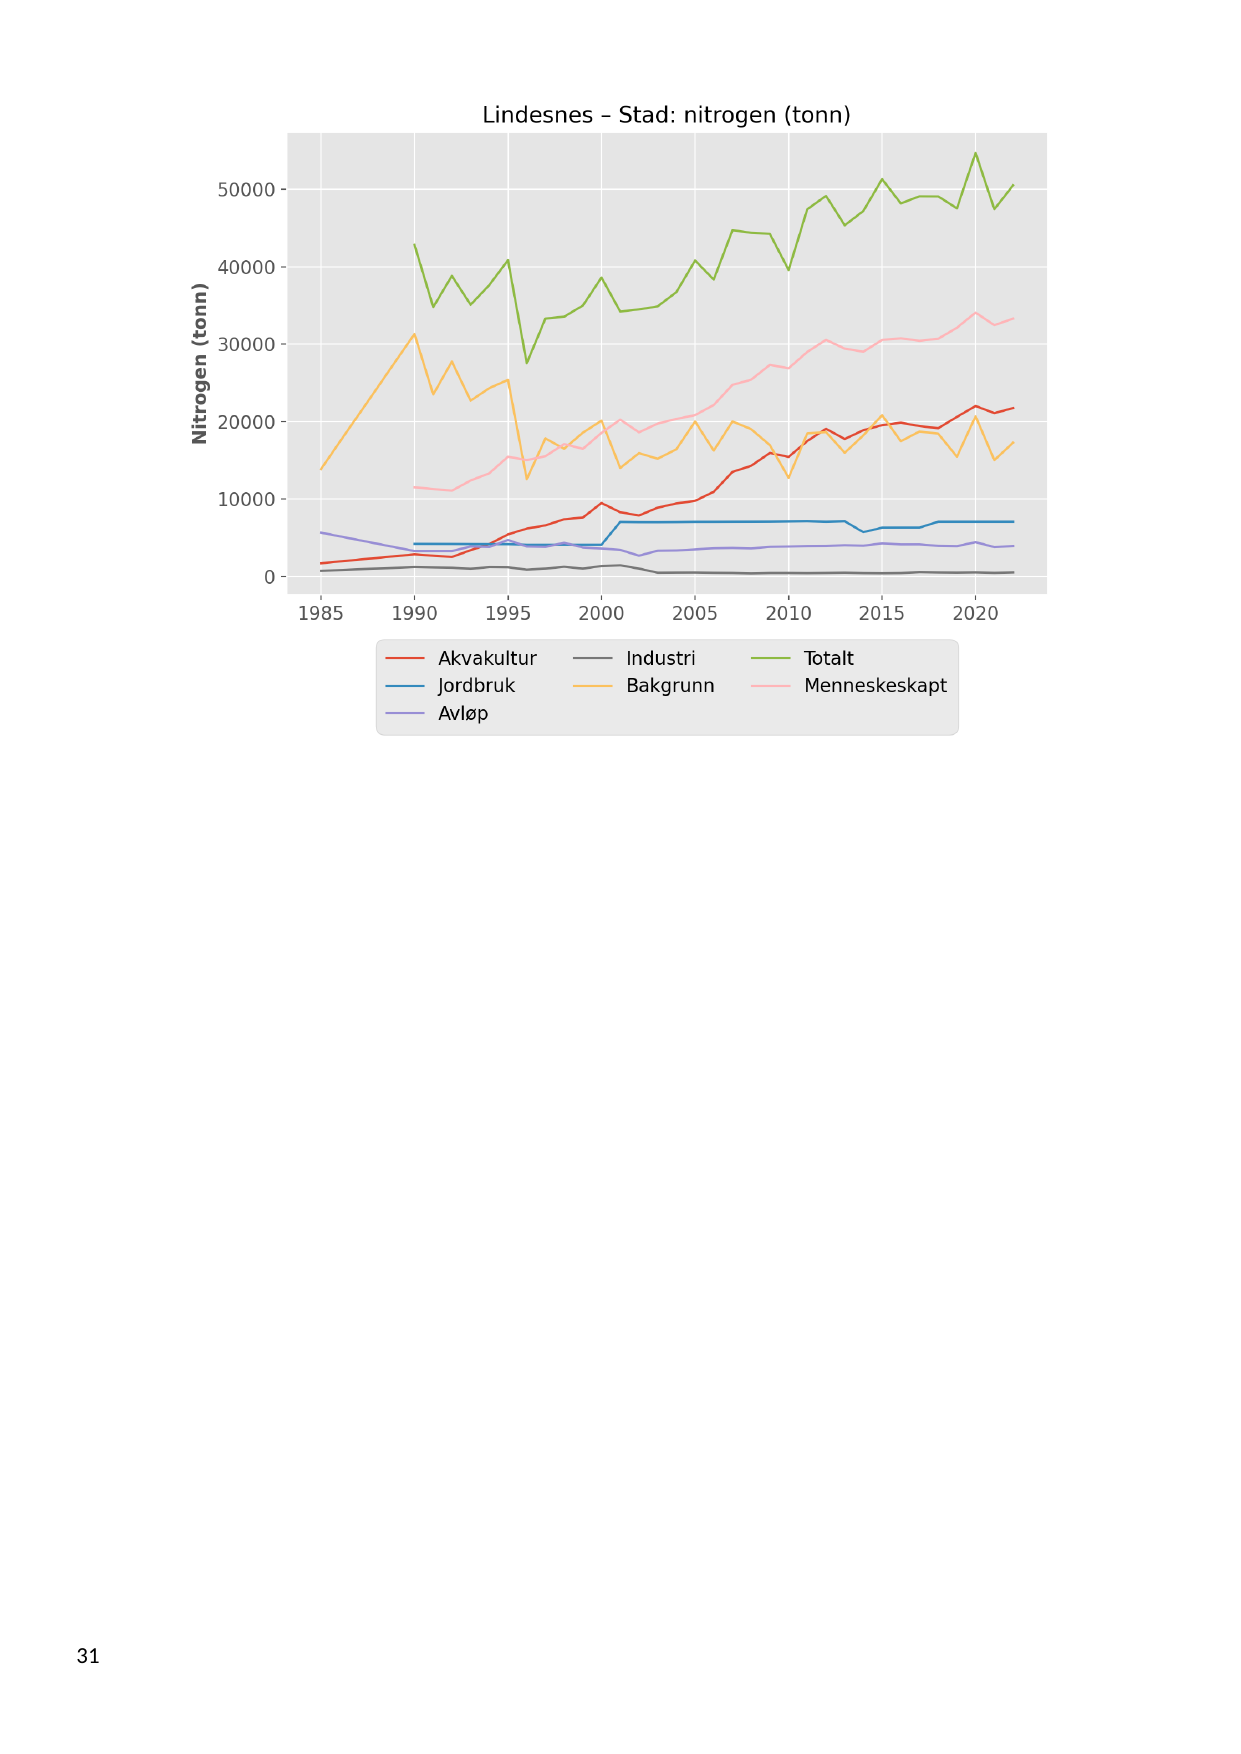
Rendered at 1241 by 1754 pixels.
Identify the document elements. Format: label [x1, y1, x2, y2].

picture [177, 90, 1063, 755]
